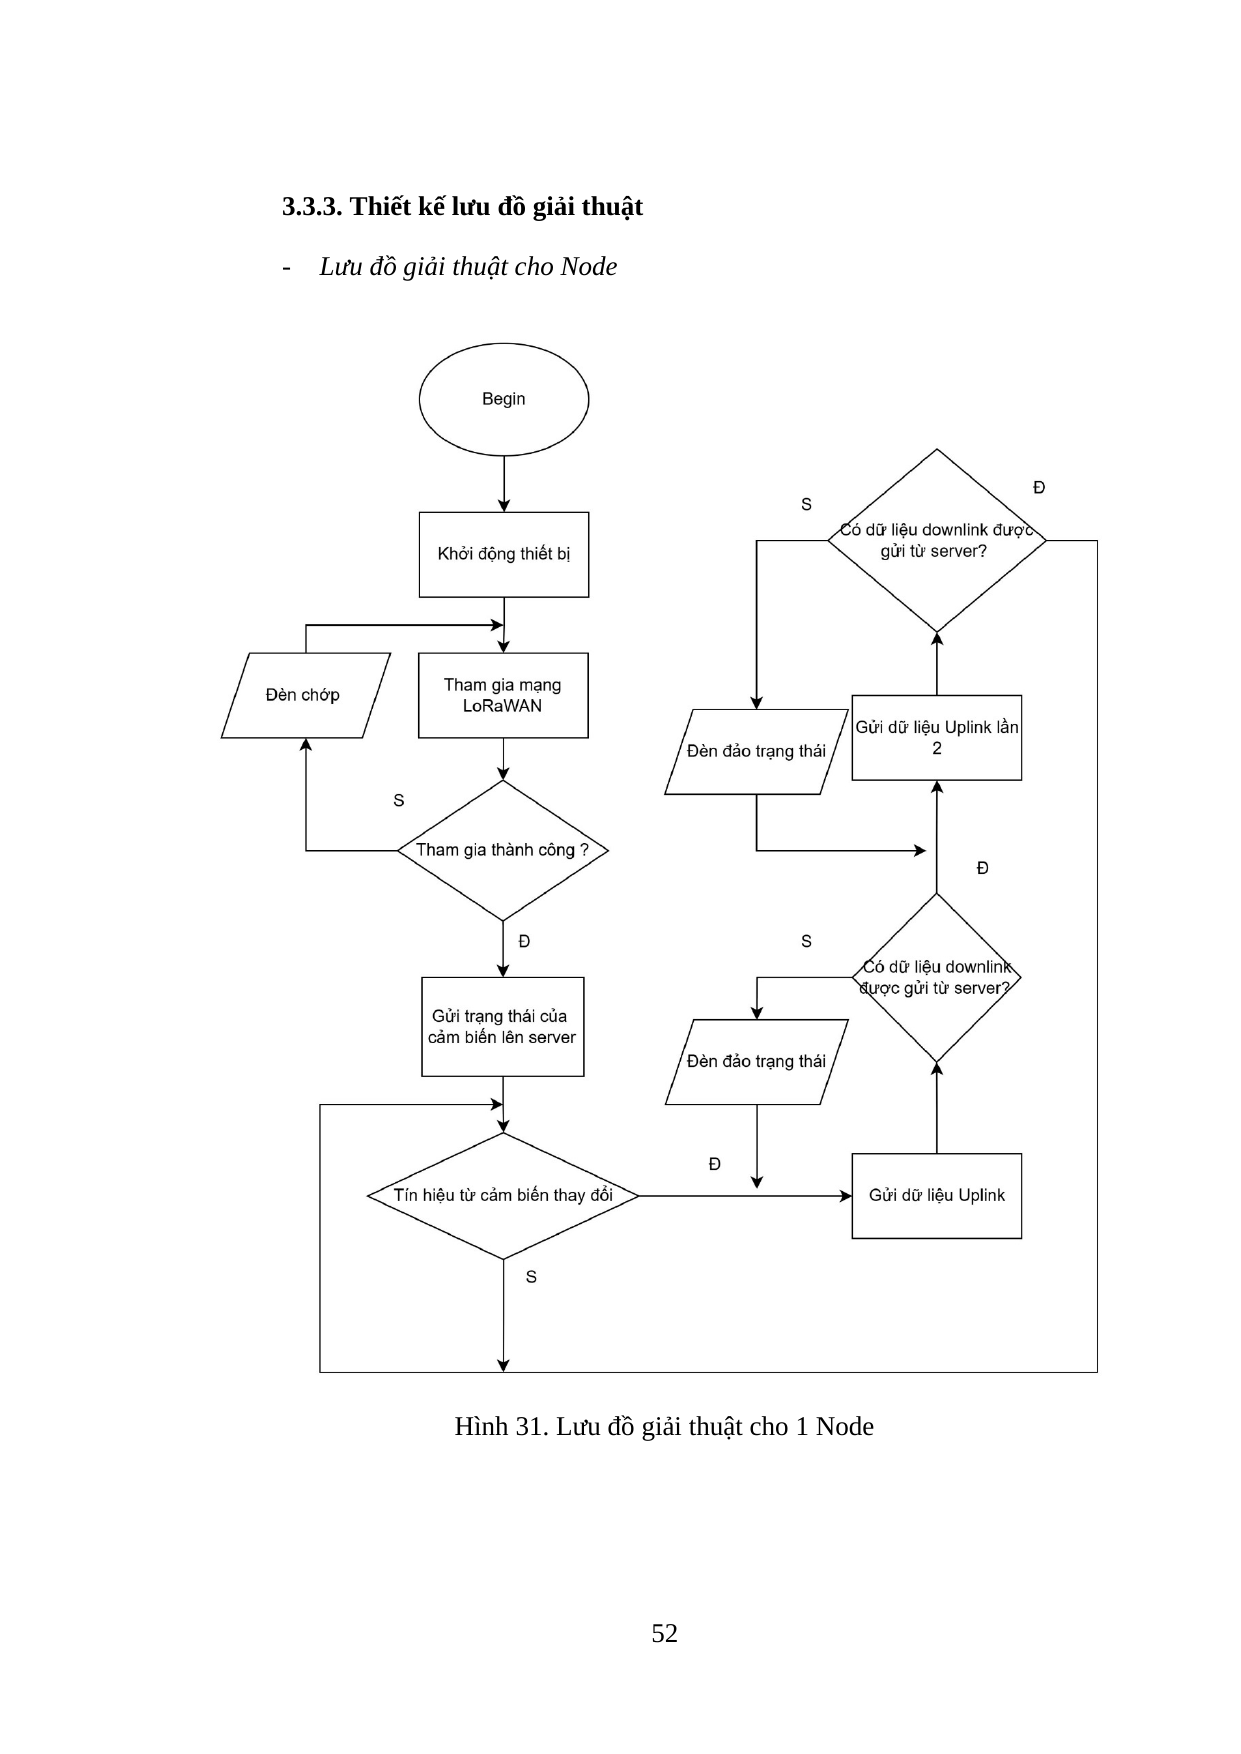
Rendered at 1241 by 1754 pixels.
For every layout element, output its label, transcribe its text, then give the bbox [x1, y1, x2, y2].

subtitle 3.3.3. Thiết kế lưu đồ giải thuật [282, 190, 1122, 221]
picture [206, 328, 1123, 1398]
text Hình 31. Lưu đồ giải thuật cho 1 Node [207, 1410, 1122, 1441]
list Lưu đồ giải thuật cho Node [282, 250, 1122, 282]
